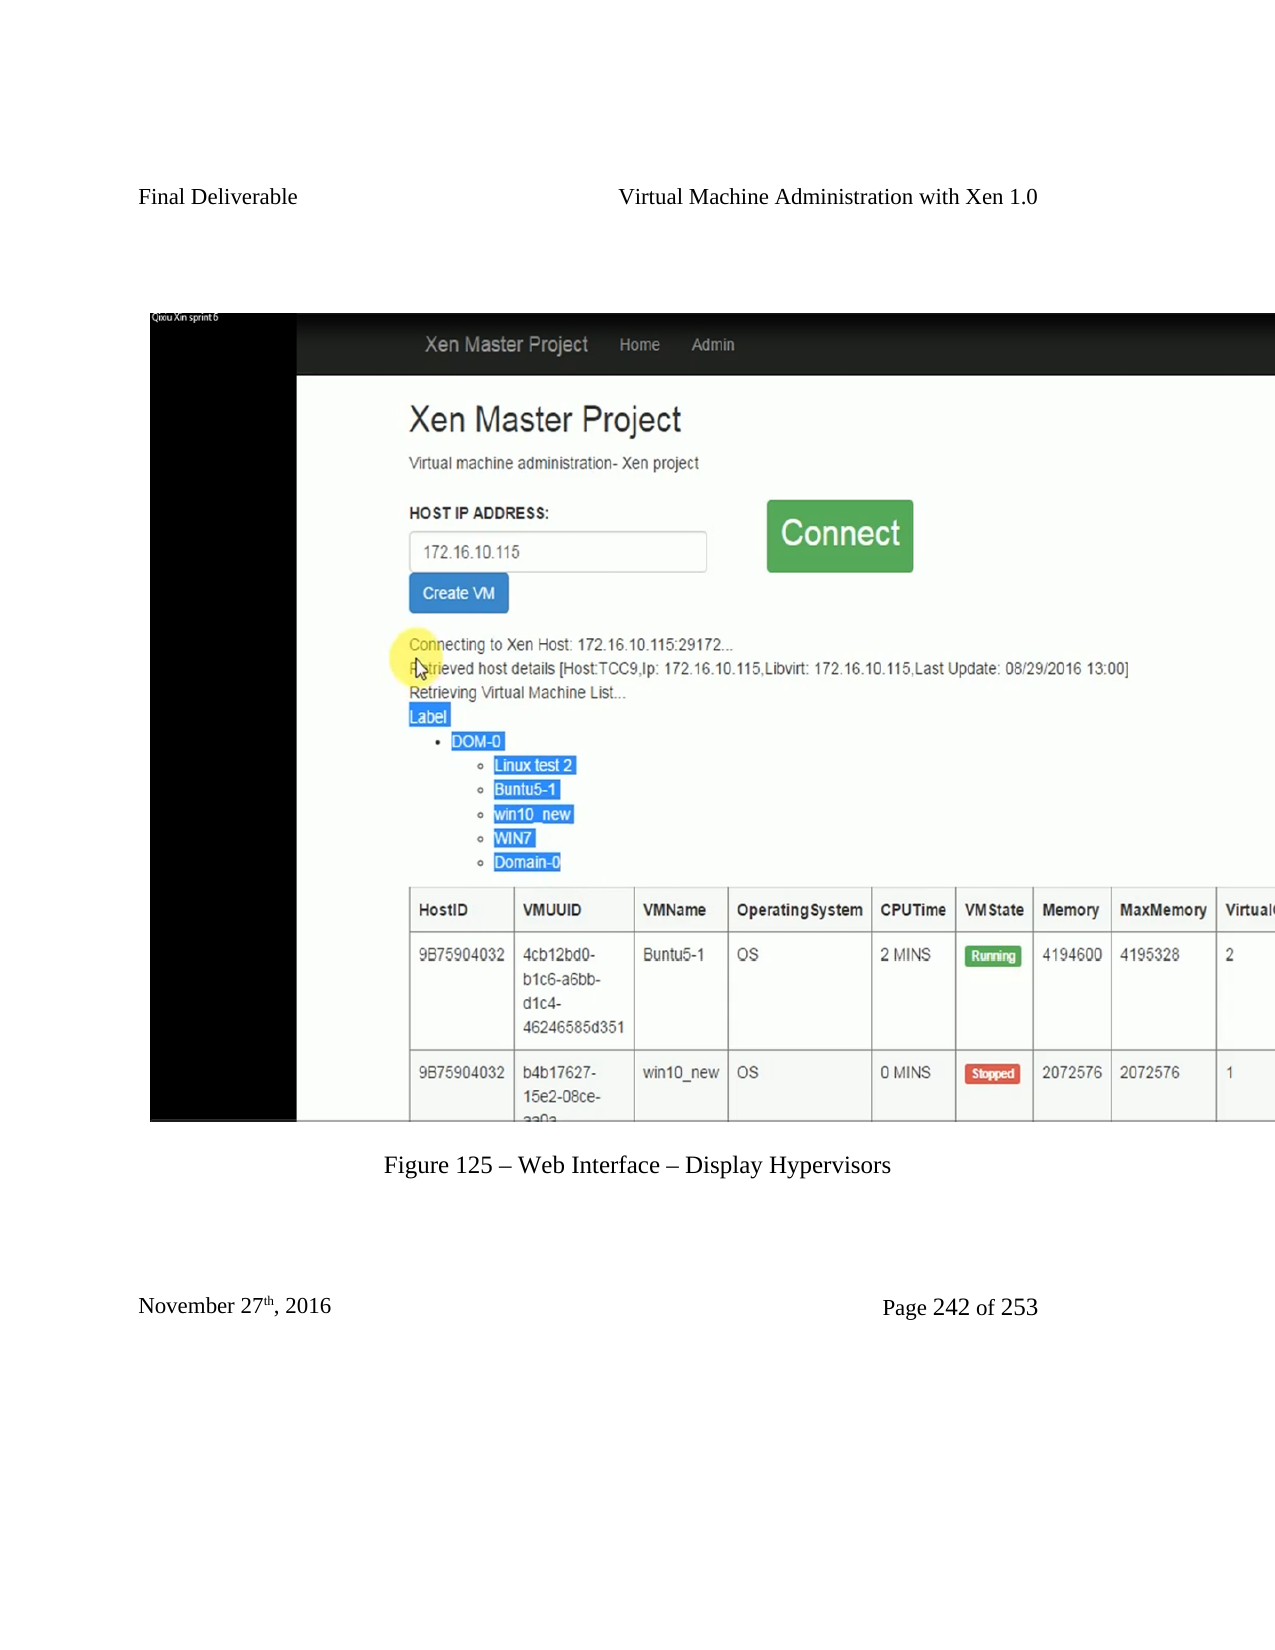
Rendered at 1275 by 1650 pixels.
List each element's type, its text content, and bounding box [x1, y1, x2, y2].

text Figure 125 – Web Interface – Display Hypervisors [150, 1150, 1125, 1179]
picture [150, 313, 1275, 1122]
